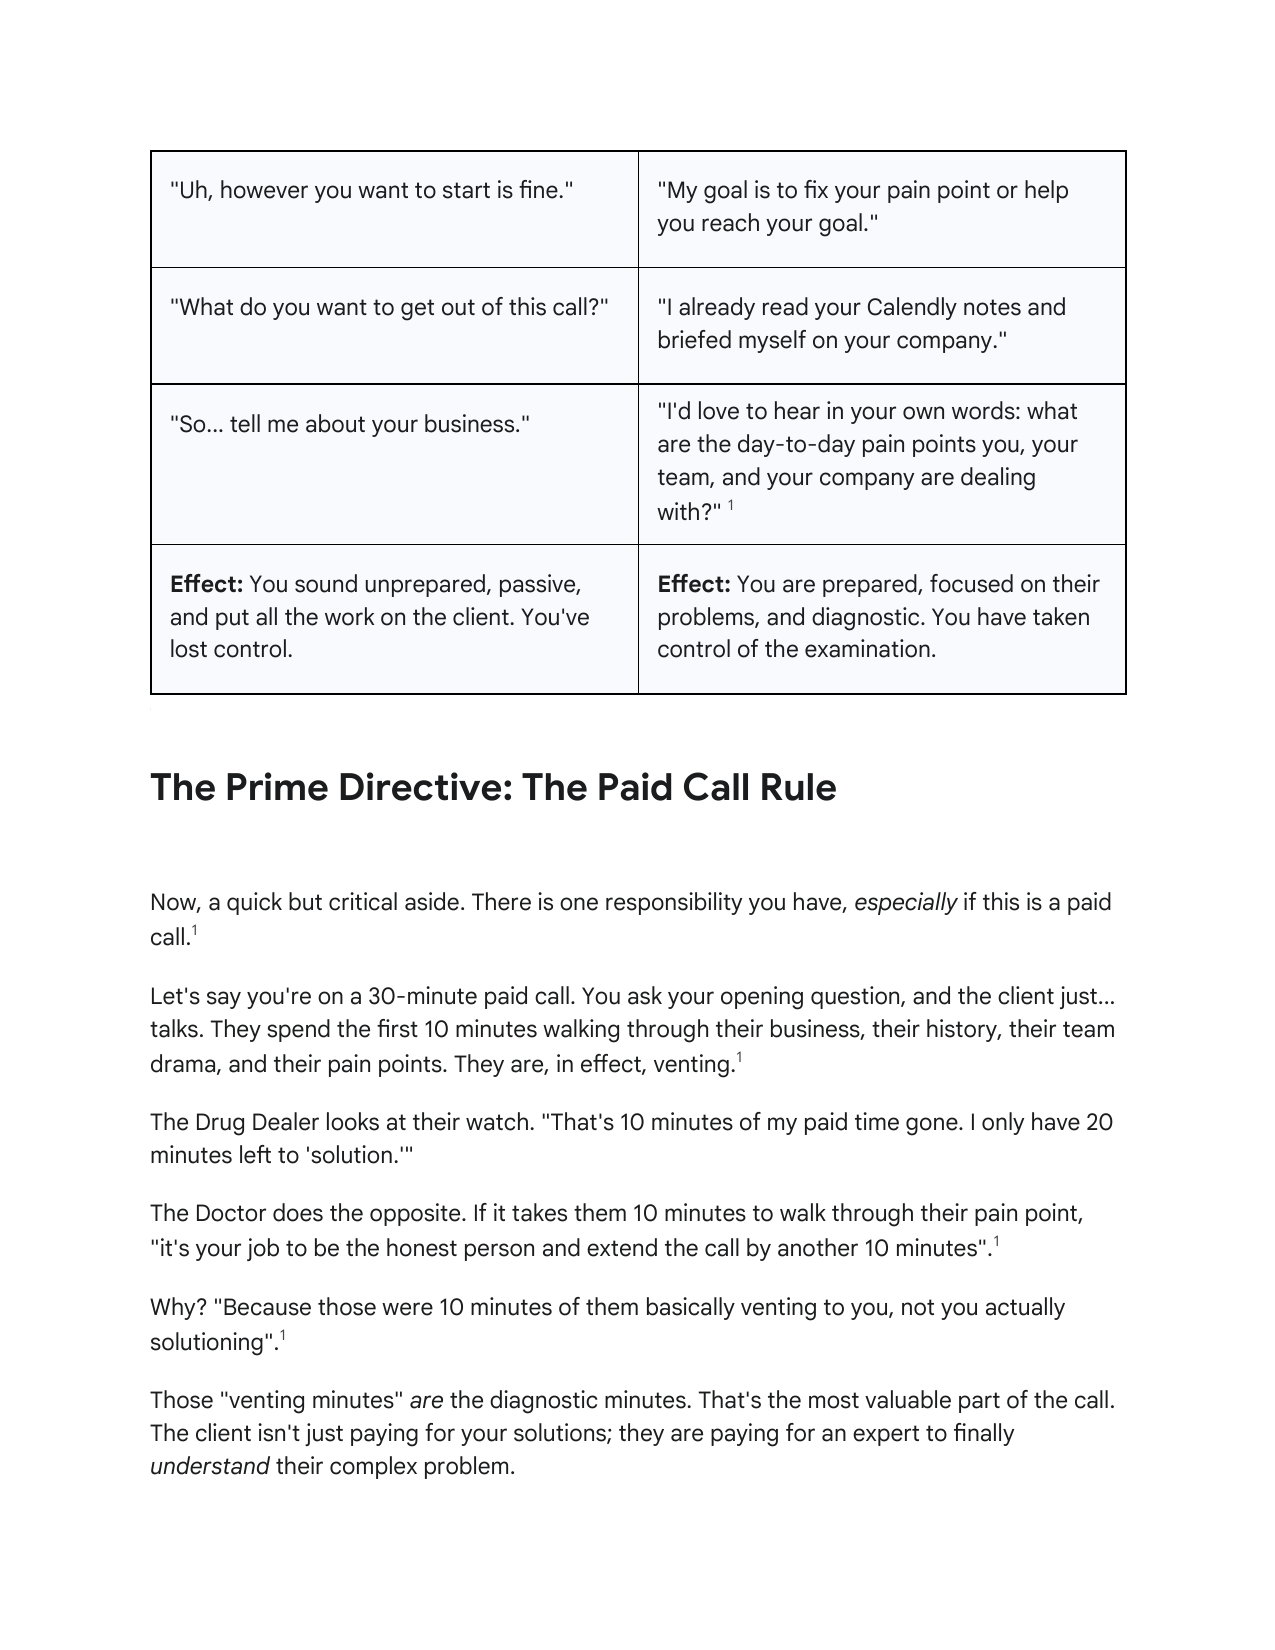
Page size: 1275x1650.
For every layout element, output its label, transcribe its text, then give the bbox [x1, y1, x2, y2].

text Now, a quick but critical aside. There is one responsibility you have, especially if this is a paid call.1 [150, 888, 1125, 953]
text The Doctor does the opposite. If it takes them 10 minutes to walk through their pain point, "it's your job to be the honest person and extend the call by another 10 minutes".1 [150, 1199, 1125, 1263]
table_cell Effect: You are prepared, focused on their problems, and diagnostic. You have taken control of the examination. [639, 545, 1125, 693]
text The Drug Dealer looks at their watch. "That's 10 minutes of my paid time gone. I only have 20 minutes left to 'solution.'" [150, 1109, 1125, 1170]
table_cell "What do you want to get out of this call?" [152, 268, 638, 383]
table_cell "I'd love to hear in your own words: what are the day-to-day pain points you, your team, and your company are dealing with?" 1 [639, 385, 1125, 543]
subtitle The Prime Directive: The Paid Call Rule [150, 764, 1125, 811]
text Why? "Because those were 10 minutes of them basically venting to you, not you actually solutioning".1 [150, 1293, 1125, 1357]
table_cell "Uh, however you want to start is fine." [152, 152, 638, 267]
table_cell "My goal is to fix your pain point or help you reach your goal." [639, 152, 1125, 267]
table_cell "So... tell me about your business." [152, 385, 638, 543]
table_cell Effect: You sound unprepared, passive, and put all the work on the client. You've lost control. [152, 545, 638, 693]
table_cell "I already read your Calendly notes and briefed myself on your company." [639, 268, 1125, 383]
text Let's say you're on a 30-minute paid call. You ask your opening question, and the client just... talks. They spend the first 10 minutes walking through their business, their history, their team drama, and their pain points. They are, in effect, venting.1 [150, 982, 1125, 1079]
text Those "venting minutes" are the diagnostic minutes. That's the most valuable part of the call. The client isn't just paying for your solutions; they are paying for an expert to finally understand their complex problem. [150, 1387, 1125, 1481]
